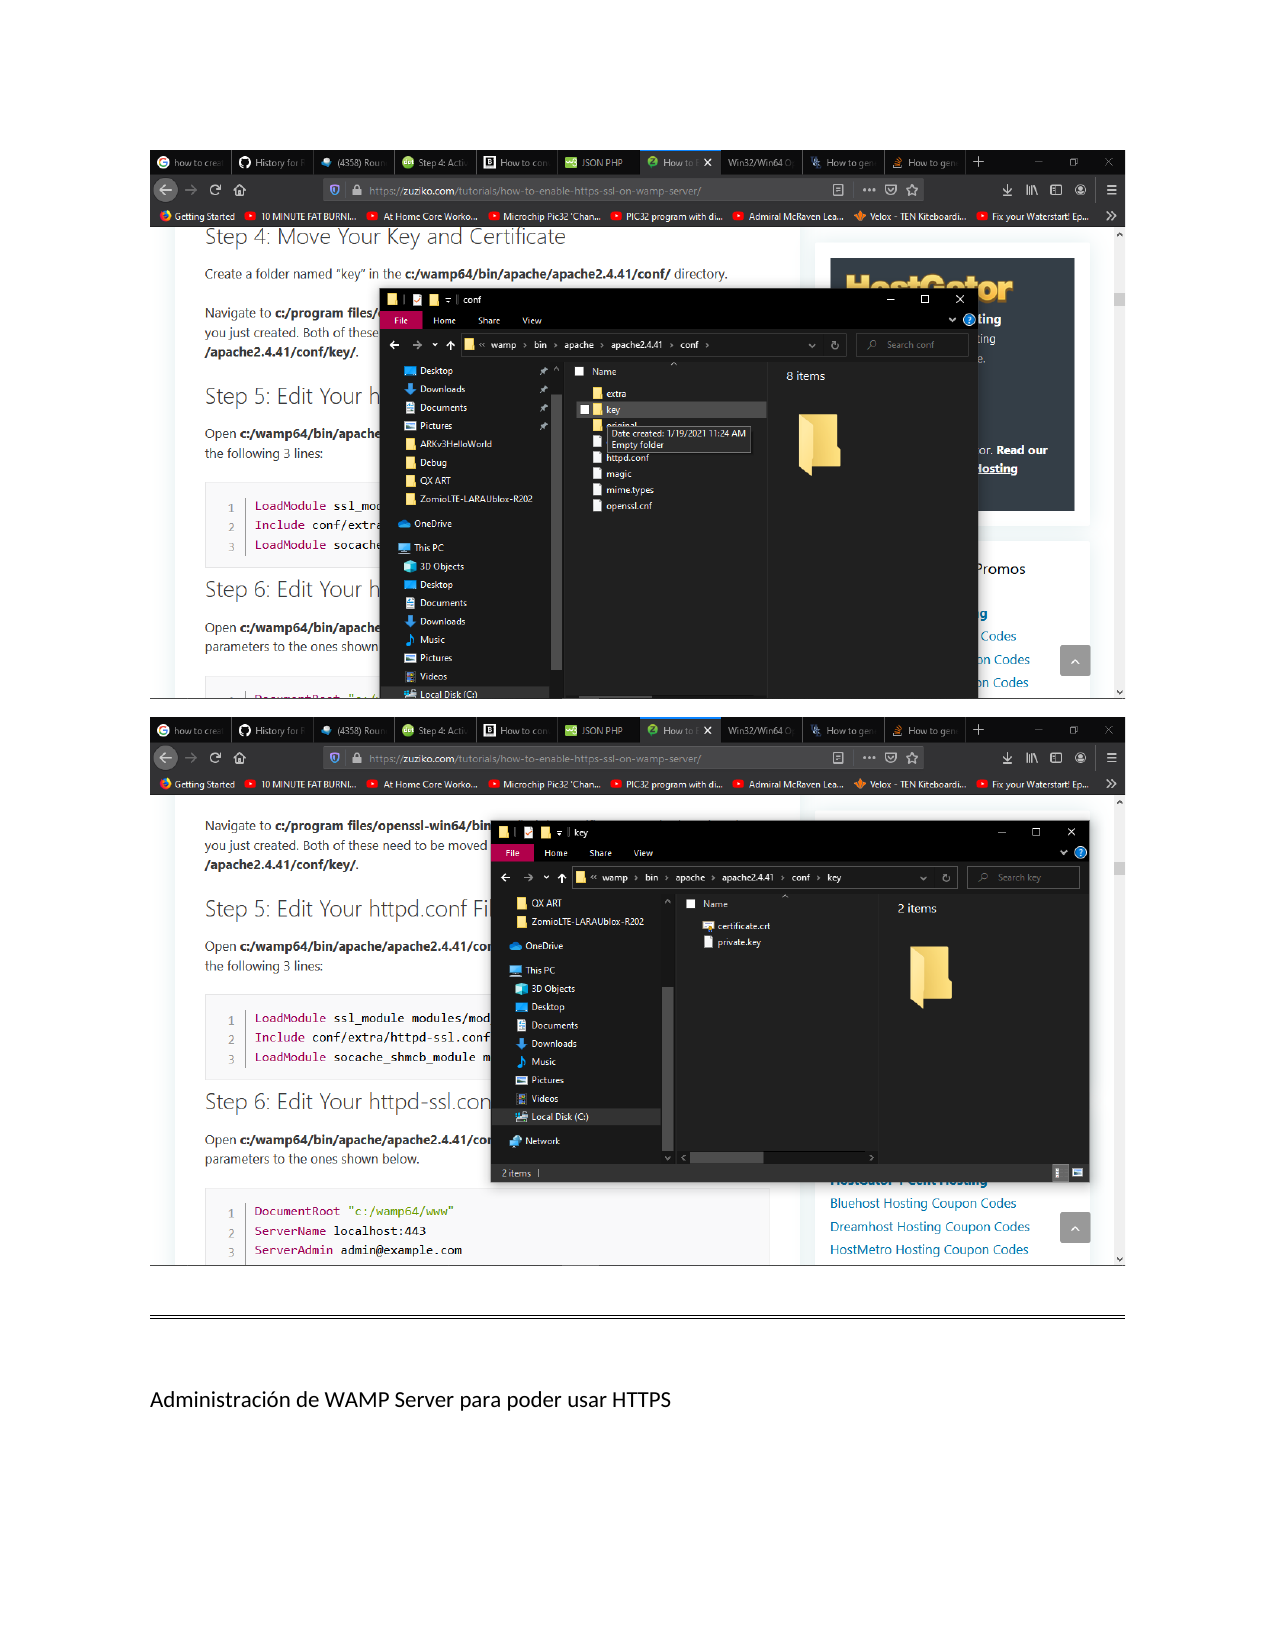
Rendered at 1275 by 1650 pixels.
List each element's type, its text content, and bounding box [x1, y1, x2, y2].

picture [150, 717, 1125, 1266]
picture [150, 150, 1125, 699]
text Administración de WAMP Server para poder usar HTTPS [150, 1385, 1125, 1413]
